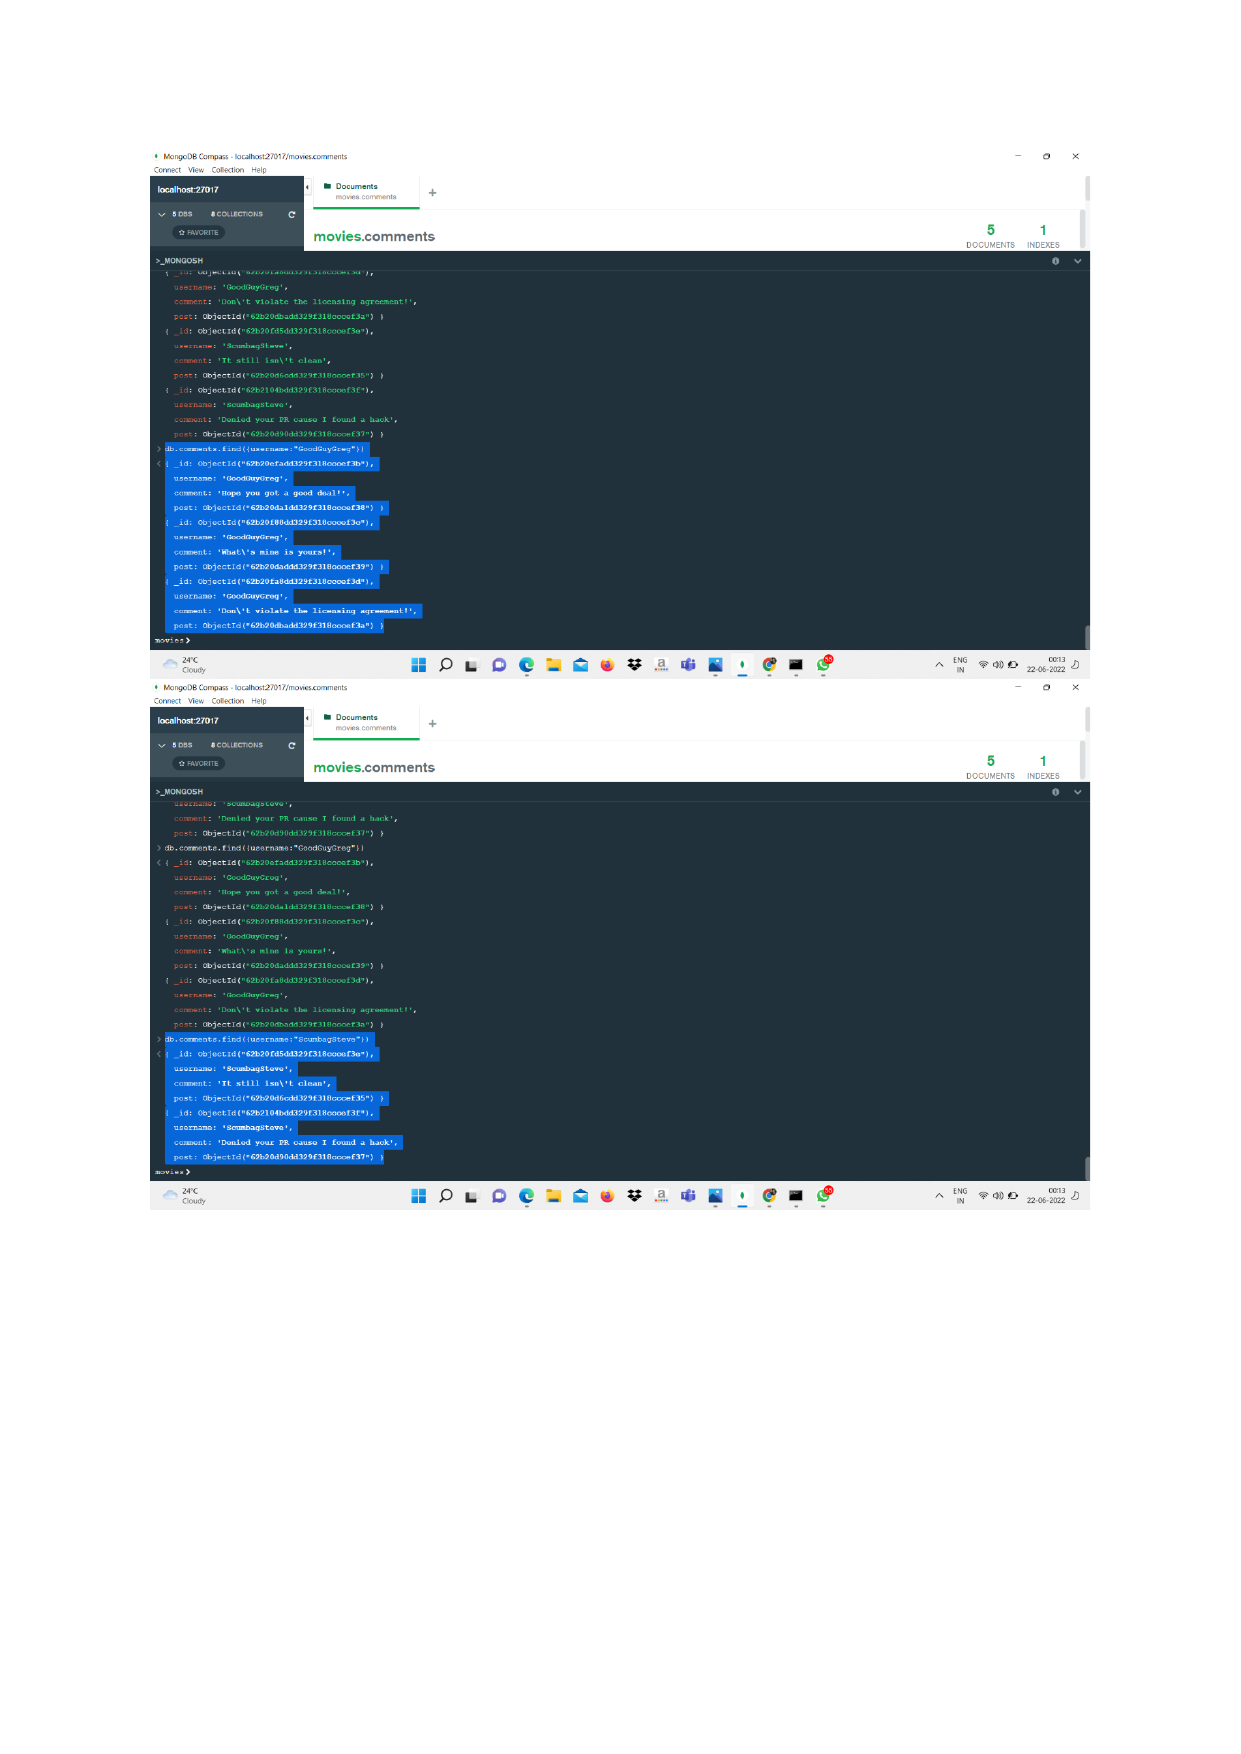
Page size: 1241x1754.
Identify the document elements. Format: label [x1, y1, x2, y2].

picture [150, 681, 1091, 1210]
picture [150, 150, 1091, 679]
